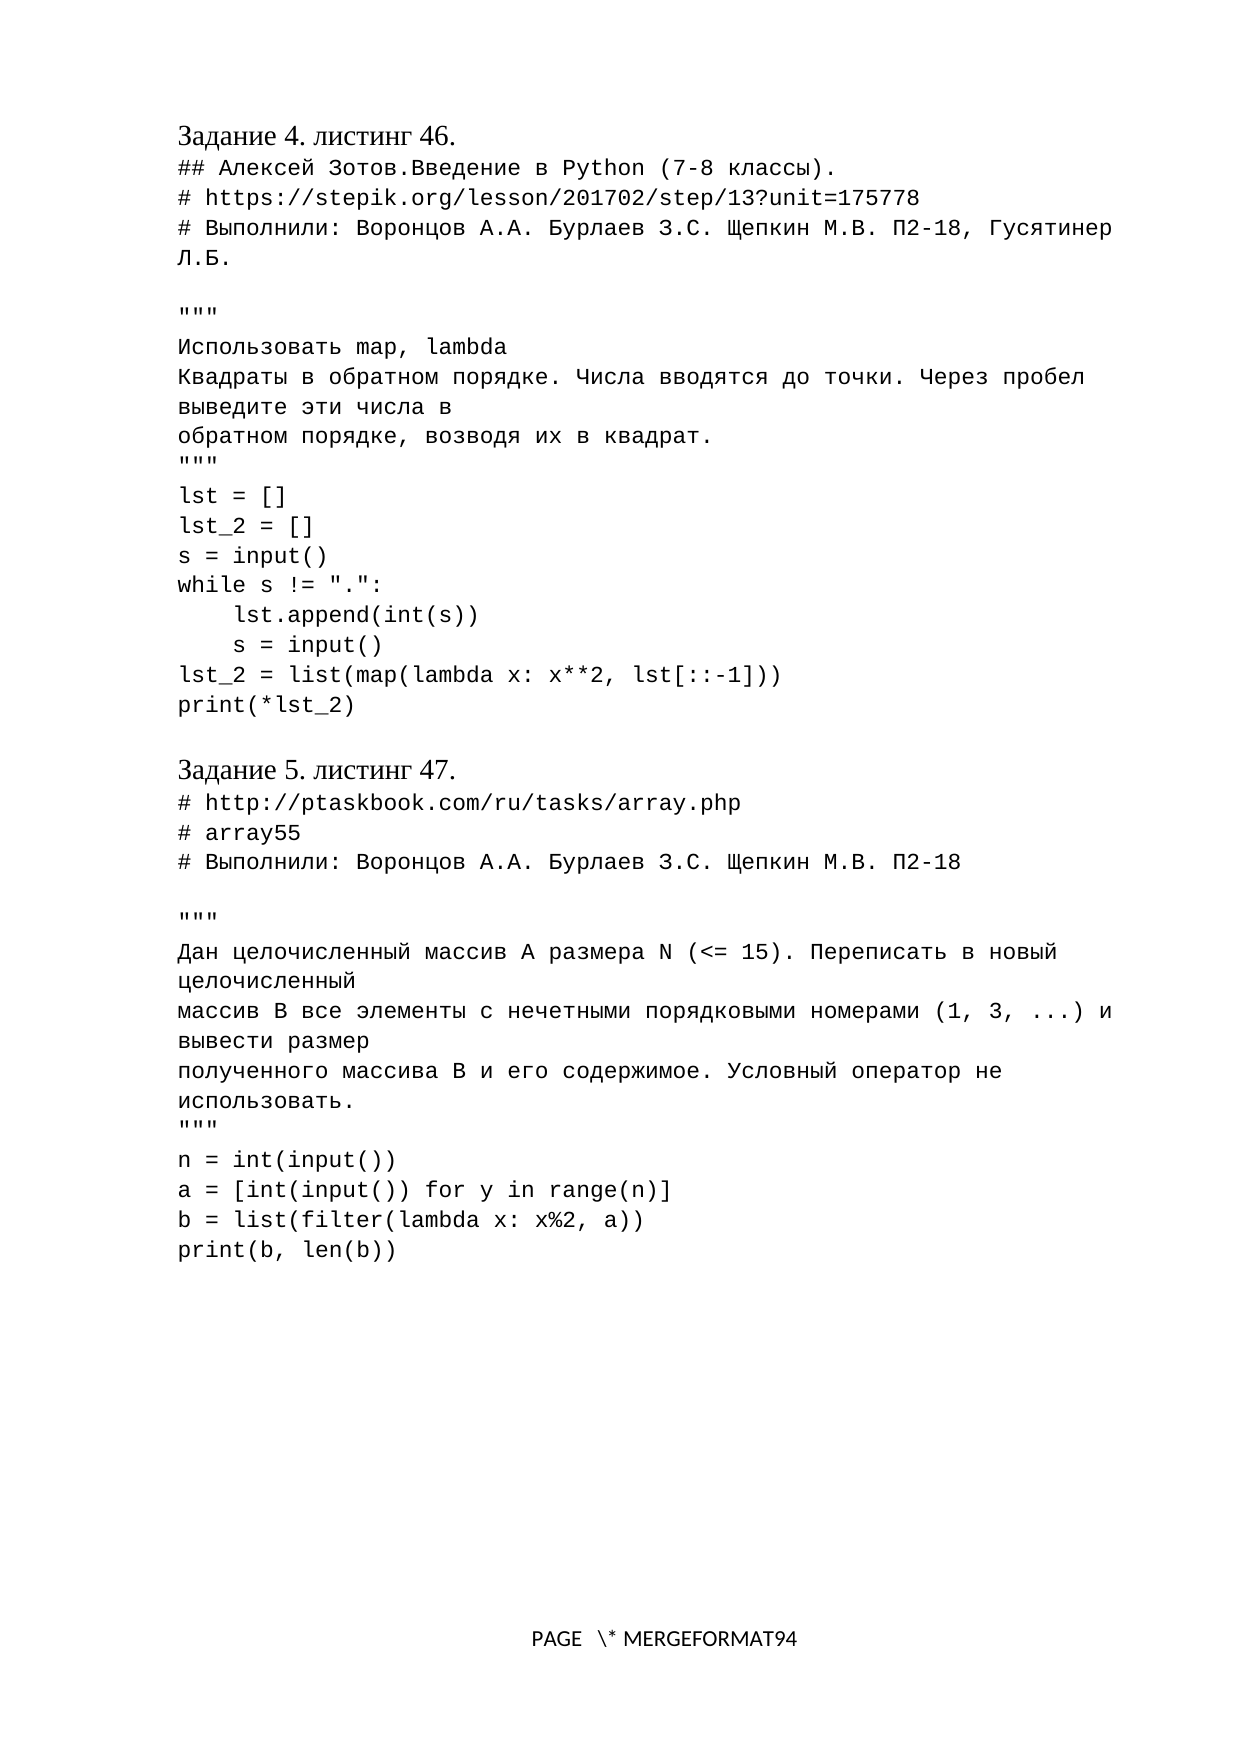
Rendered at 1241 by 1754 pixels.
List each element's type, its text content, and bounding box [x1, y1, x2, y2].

text Квадраты в обратном порядке. Числа вводятся до точки. Через пробел выведите эти числа в [177, 365, 1152, 421]
text # array55 [177, 821, 1152, 847]
text обратном порядке, возводя их в квадрат. [177, 425, 1152, 451]
text """ [177, 454, 1152, 481]
text b = list(filter(lambda x: x%2, a)) [177, 1208, 1152, 1234]
text print(b, len(b)) [177, 1238, 1152, 1264]
text # https://stepik.org/lesson/201702/step/13?unit=175778 [177, 186, 1152, 212]
text print(*lst_2) [177, 693, 1152, 719]
text полученного массива B и его содержимое. Условный оператор не использовать. [177, 1059, 1152, 1115]
text """ [177, 306, 1152, 332]
text # http://ptaskbook.com/ru/tasks/array.php [177, 791, 1152, 817]
text """ [177, 1119, 1152, 1145]
text Использовать map, lambda [177, 335, 1152, 361]
text n = int(input()) [177, 1148, 1152, 1174]
text ## Алексей Зотов.Введение в Python (7-8 классы). [177, 157, 1152, 183]
text lst = [] [177, 484, 1152, 510]
text s = input() [177, 544, 1152, 570]
text Задание 5. листинг 47. [177, 752, 1152, 786]
text # Выполнили: Воронцов А.А. Бурлаев З.С. Щепкин М.В. П2-18, Гусятинер Л.Б. [177, 216, 1152, 272]
text while s != ".": [177, 574, 1152, 600]
text массив B все элементы с нечетными порядковыми номерами (1, 3, ...) и вывести размер [177, 999, 1152, 1055]
text a = [int(input()) for y in range(n)] [177, 1178, 1152, 1204]
text Дан целочисленный массив A размера N (<= 15). Переписать в новый целочисленный [177, 940, 1152, 996]
text # Выполнили: Воронцов А.А. Бурлаев З.С. Щепкин М.В. П2-18 [177, 851, 1152, 877]
text lst.append(int(s)) [177, 603, 1152, 629]
text Задание 4. листинг 46. [177, 118, 1152, 152]
text """ [177, 910, 1152, 936]
text lst_2 = [] [177, 514, 1152, 540]
text s = input() [177, 633, 1152, 659]
text lst_2 = list(map(lambda x: x**2, lst[::-1])) [177, 663, 1152, 689]
